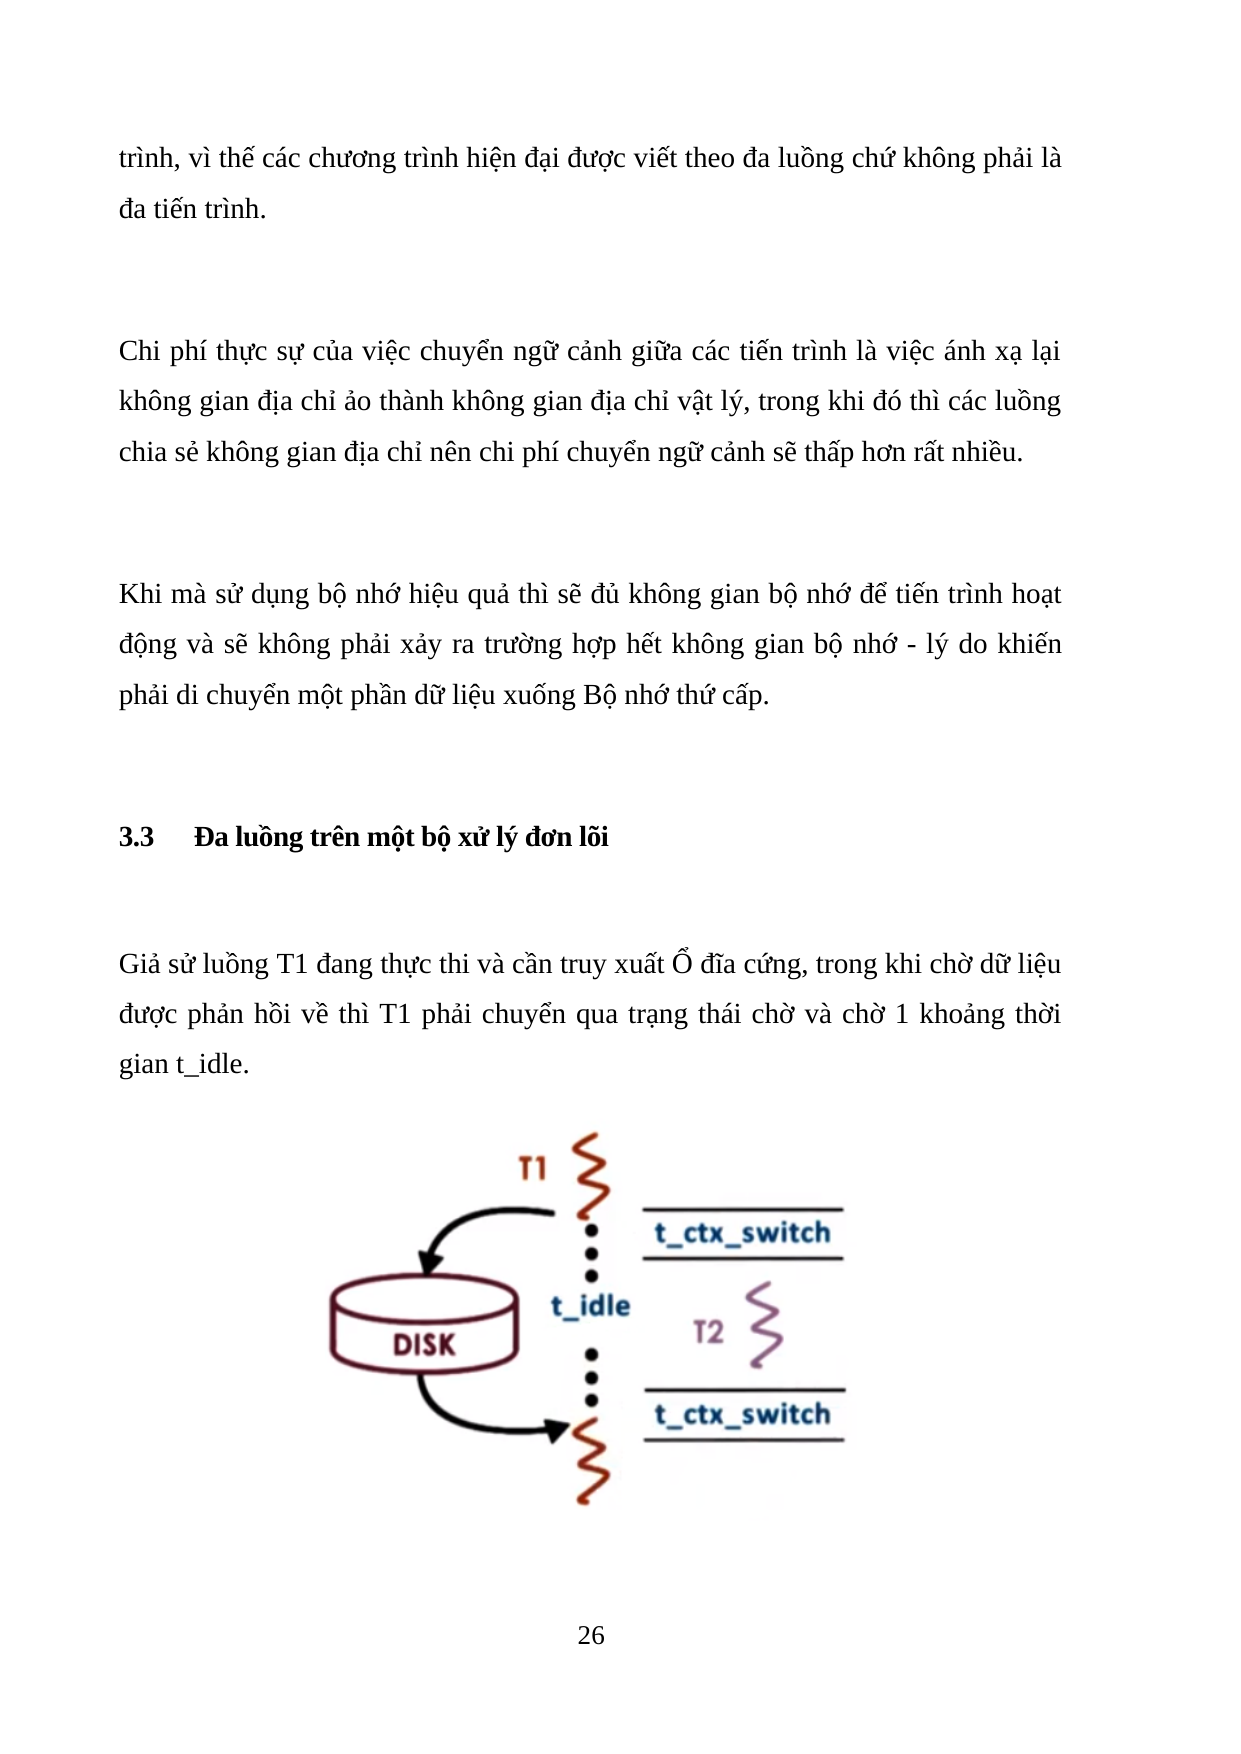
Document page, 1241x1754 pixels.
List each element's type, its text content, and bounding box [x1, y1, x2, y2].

text Giả sử luồng T1 đang thực thi và cần truy xuất Ổ đĩa cứng, trong khi chờ dữ liệu được phản hồi về thì T1 phải chuyển qua trạng thái chờ và chờ 1 khoảng thời gian t_idle. [118, 946, 1063, 1080]
picture [324, 1117, 858, 1521]
text Chi phí thực sự của việc chuyển ngữ cảnh giữa các tiến trình là việc ánh xạ lại không gian địa chỉ ảo thành không gian địa chỉ vật lý, trong khi đó thì các luồng chia sẻ không gian địa chỉ nên chi phí chuyển ngữ cảnh sẽ thấp hơn rất nhiều. [118, 333, 1063, 467]
subtitle Đa luồng trên một bộ xử lý đơn lõi [118, 819, 1063, 853]
text Khi mà sử dụng bộ nhớ hiệu quả thì sẽ đủ không gian bộ nhớ để tiến trình hoạt động và sẽ không phải xảy ra trường hợp hết không gian bộ nhớ - lý do khiến phải di chuyển một phần dữ liệu xuống Bộ nhớ thứ cấp. [118, 576, 1063, 710]
